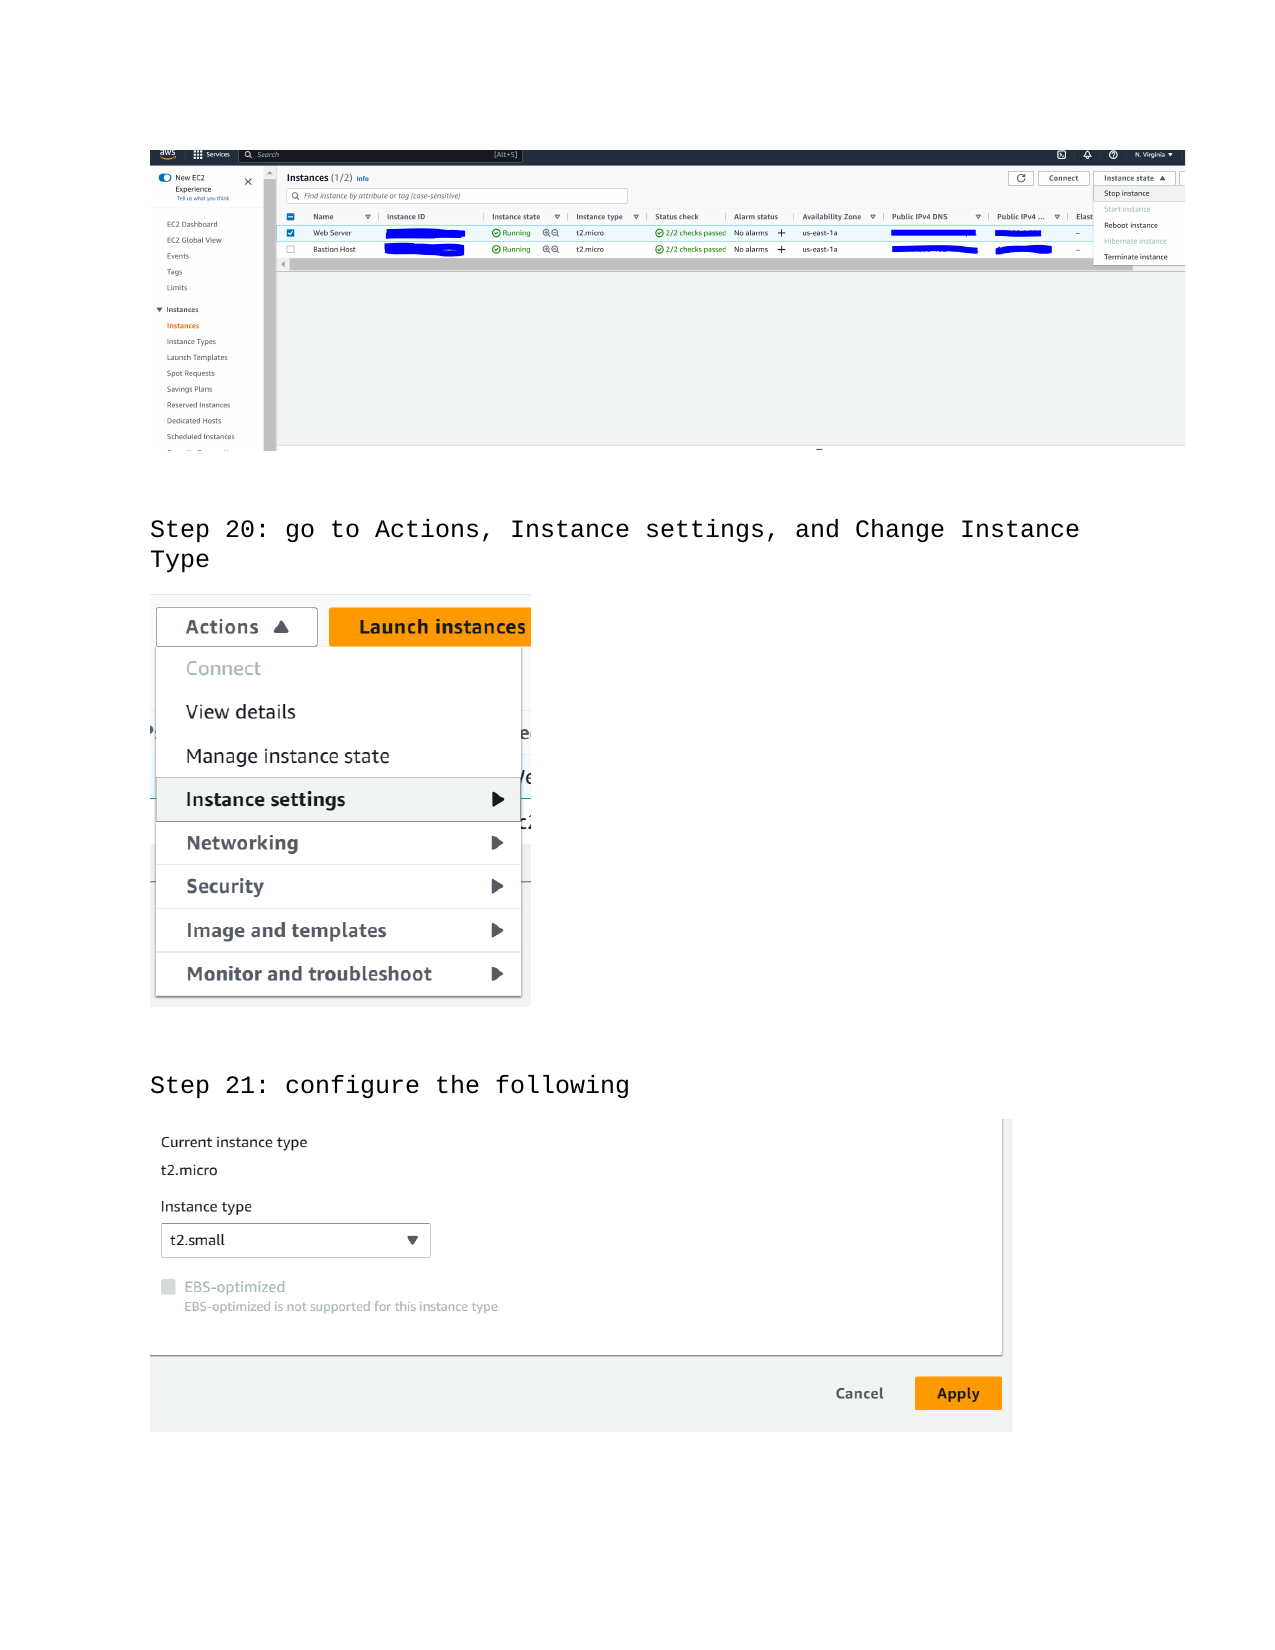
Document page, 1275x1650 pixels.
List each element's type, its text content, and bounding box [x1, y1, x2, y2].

picture [150, 150, 1185, 451]
picture [150, 1119, 1013, 1432]
text Step 20: go to Actions, Instance settings, and Change Instance Type [150, 517, 1125, 575]
picture [150, 594, 531, 1007]
text Step 21: configure the following [150, 1072, 1125, 1101]
